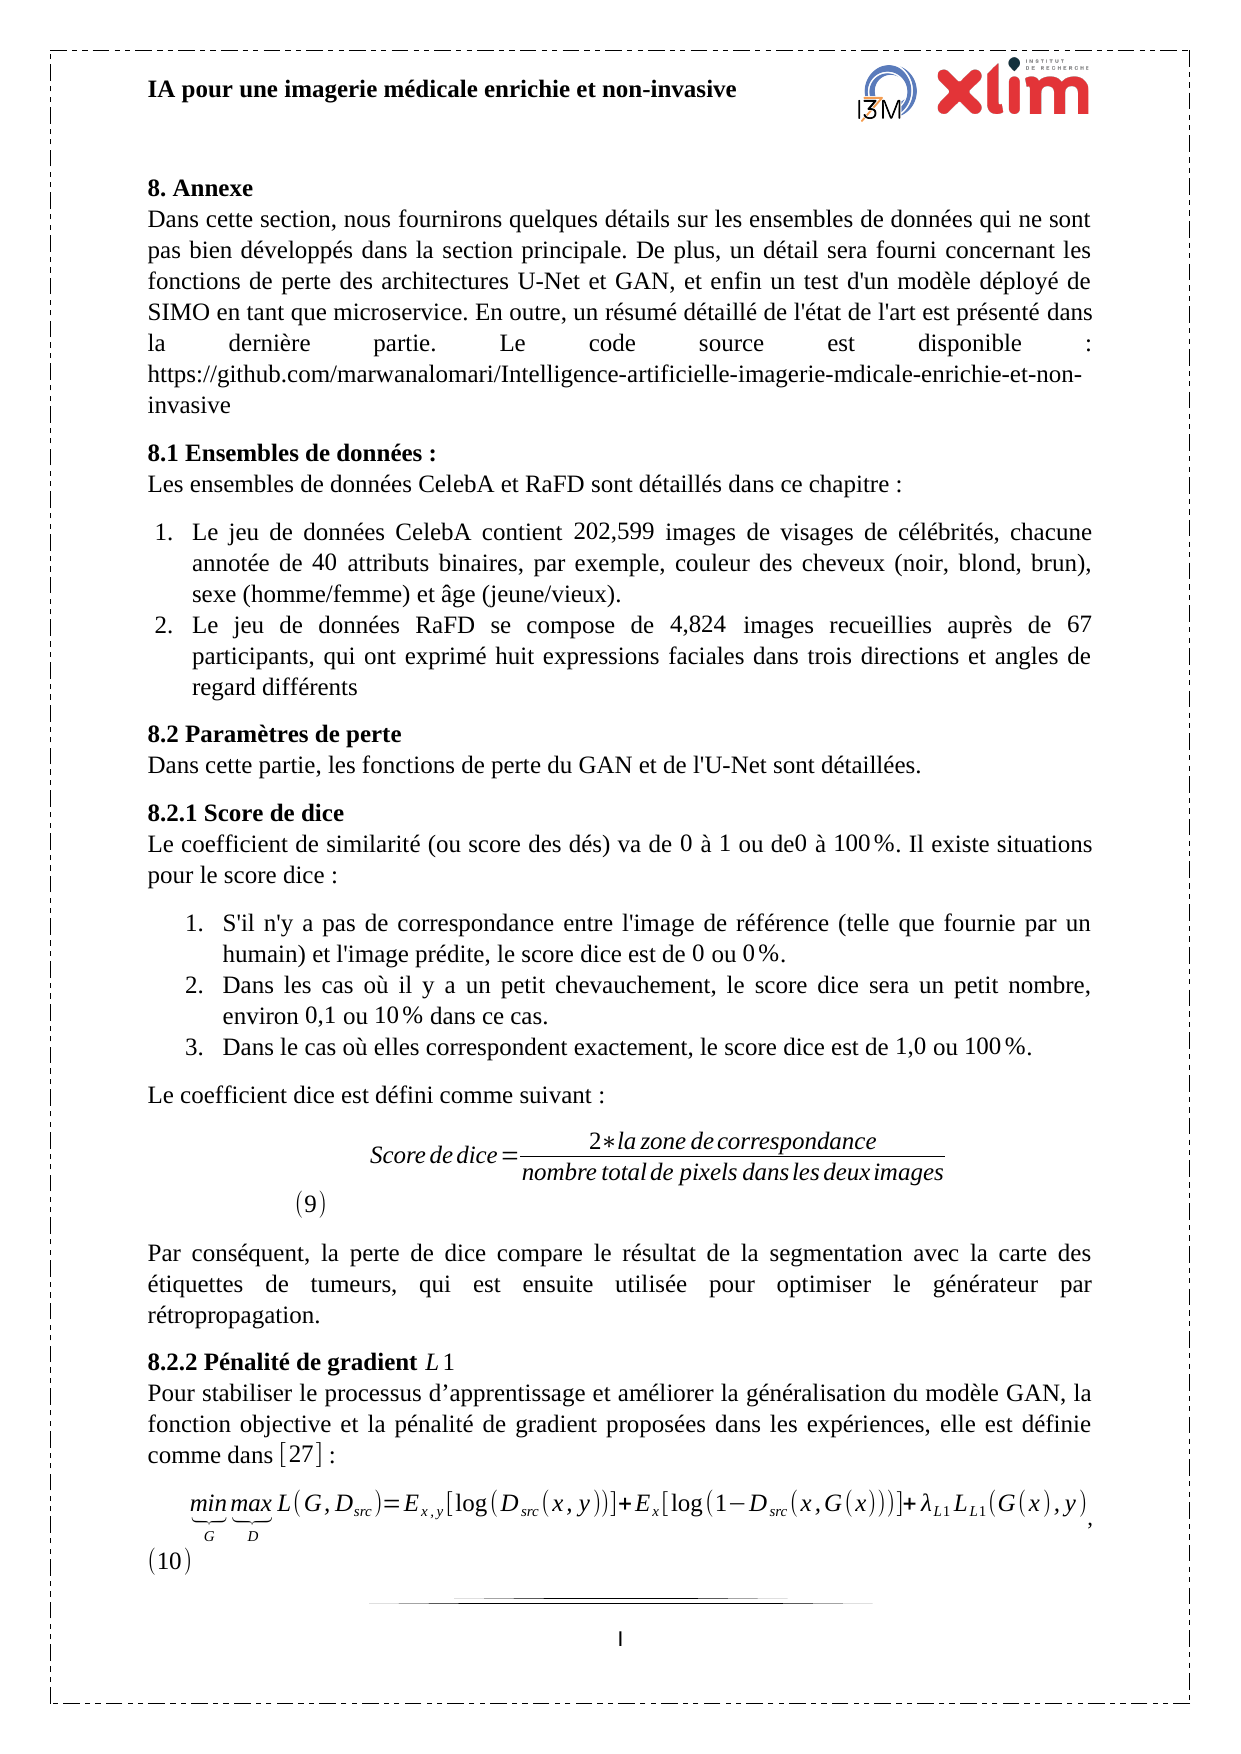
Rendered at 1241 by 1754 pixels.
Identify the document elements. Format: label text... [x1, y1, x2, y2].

text , [147, 1488, 1093, 1576]
list S'il n'y a pas de correspondance entre l'image de référence (telle que fournie par un humain) et l'image prédite, le score dice est de ou . [185, 908, 1093, 968]
picture [858, 65, 917, 122]
text Dans cette section, nous fournirons quelques détails sur les ensembles de données qui ne sont pas bien développés dans la section principale. De plus, un détail sera fourni concernant les fonctions de perte des architectures U-Net et GAN, et enfin un test d'un modèle déployé de SIMO en tant que microservice. En outre, un résumé détaillé de l'état de l'art est présenté dans la dernière partie. Le code source est disponible : https://github.com/marwanalomari/Intelligence-artificielle-imagerie-mdicale-enrichie-et-non-invasive [147, 204, 1093, 419]
list Le jeu de données CelebA contient images de visages de célébrités, chacune annotée de attributs binaires, par exemple, couleur des cheveux (noir, blond, brun), sexe (homme/femme) et âge (jeune/vieux). [154, 517, 1093, 607]
text Dans cette partie, les fonctions de perte du GAN et de l'U-Net sont détaillées. [147, 751, 1093, 779]
subtitle 8.2.1 Score de dice [147, 798, 1093, 827]
subtitle 8.1 Ensembles de données : [147, 438, 1093, 467]
text Pour stabiliser le processus d’apprentissage et améliorer la généralisation du modèle GAN, la fonction objective et la pénalité de gradient proposées dans les expériences, elle est définie comme dans : [147, 1378, 1093, 1469]
subtitle 8.2 Paramètres de perte [147, 719, 1093, 748]
text Le coefficient dice est défini comme suivant : [147, 1080, 1093, 1109]
list Dans le cas où elles correspondent exactement, le score dice est de ou . [185, 1032, 1093, 1061]
list Le jeu de données RaFD se compose de images recueillies auprès de participants, qui ont exprimé huit expressions faciales dans trois directions et angles de regard différents [154, 610, 1093, 701]
list Dans les cas où il y a un petit chevauchement, le score dice sera un petit nombre, environ ou dans ce cas. [185, 970, 1093, 1030]
subtitle 8.2.2 Pénalité de gradient [147, 1347, 1093, 1376]
text Par conséquent, la perte de dice compare le résultat de la segmentation avec la carte des étiquettes de tumeurs, qui est ensuite utilisée pour optimiser le générateur par rétropropagation. [147, 1238, 1093, 1328]
text Les ensembles de données CelebA et RaFD sont détaillés dans ce chapitre : [147, 469, 1093, 498]
picture [937, 57, 1089, 114]
text Le coefficient de similarité (ou score des dés) va de à ou de à . Il existe situations pour le score dice : [147, 829, 1093, 889]
subtitle 8. Annexe [147, 173, 1093, 201]
